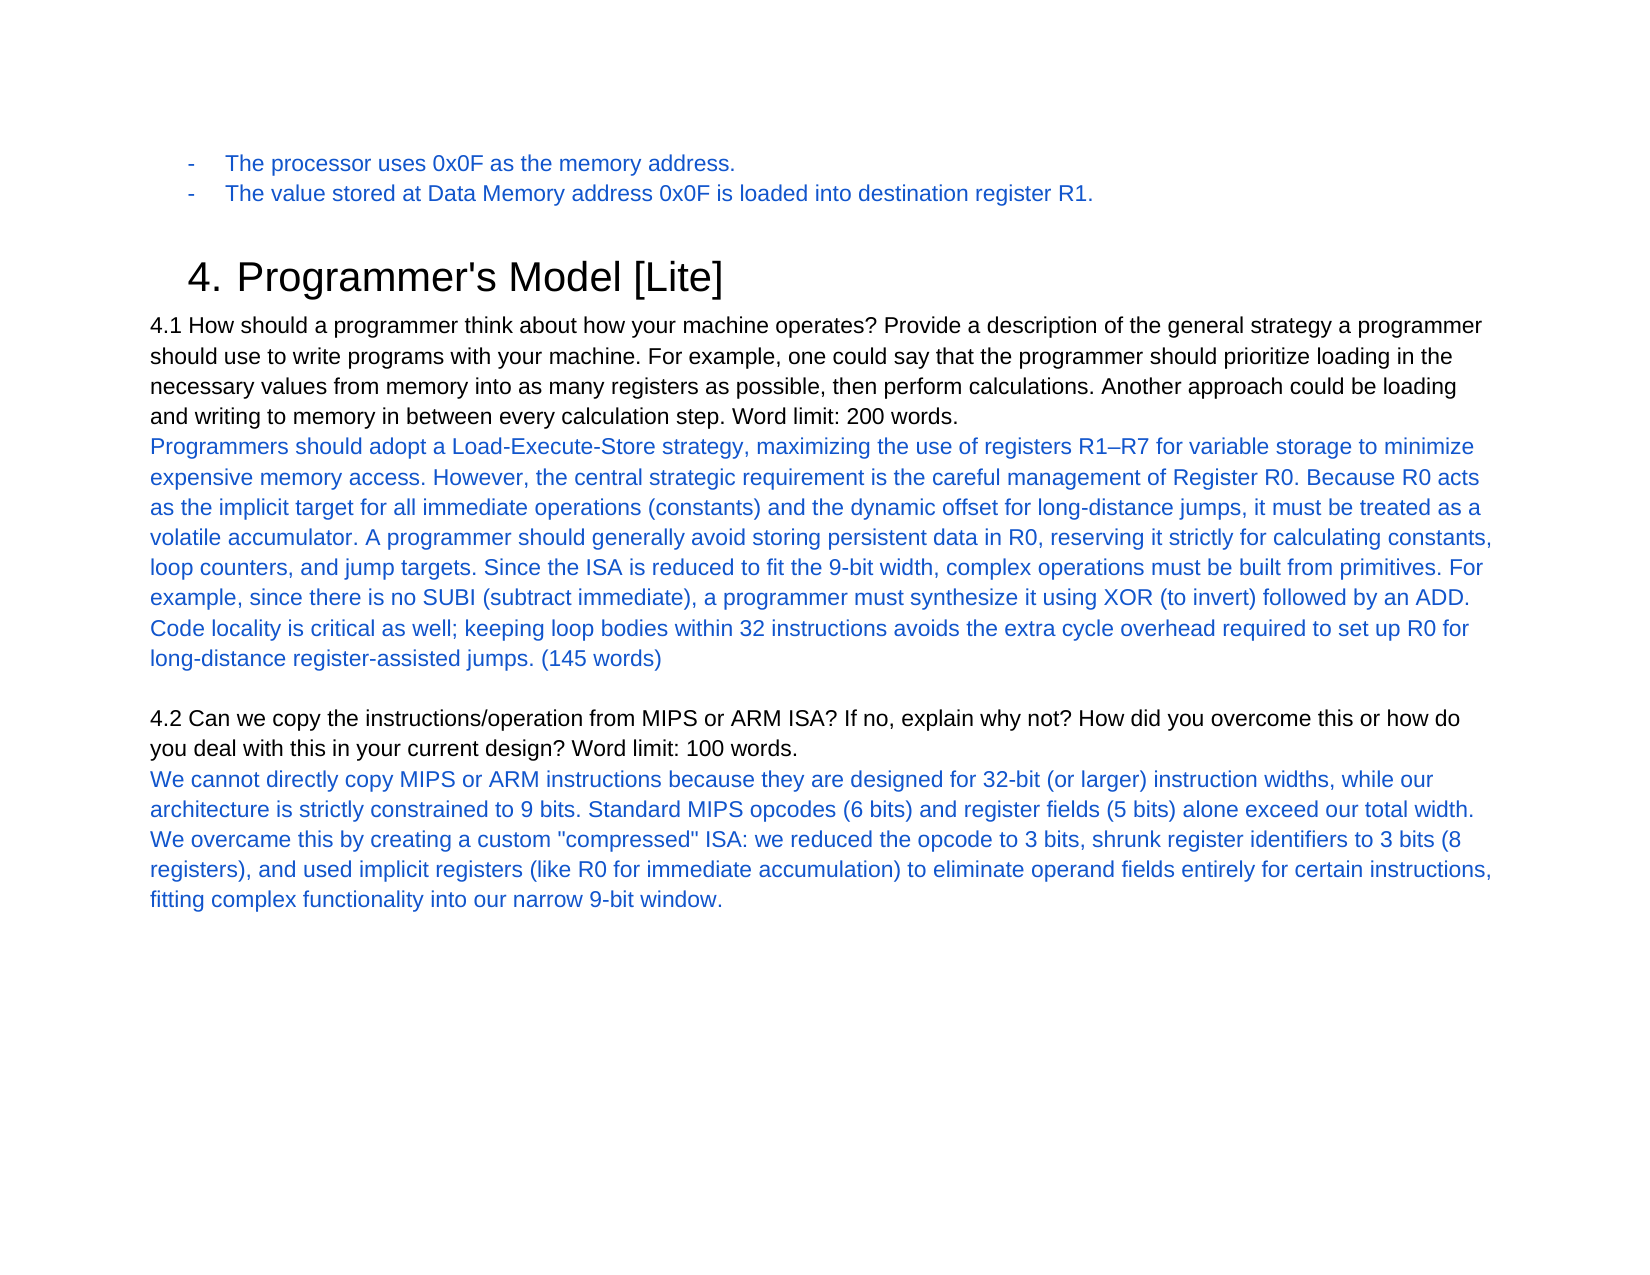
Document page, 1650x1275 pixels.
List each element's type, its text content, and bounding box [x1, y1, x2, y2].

text 4.1 How should a programmer think about how your machine operates? Provide a description of the general strategy a programmer should use to write programs with your machine. For example, one could say that the programmer should prioritize loading in the necessary values from memory into as many registers as possible, then perform calculations. Another approach could be loading and writing to memory in between every calculation step. Word limit: 200 words. [150, 312, 1500, 429]
text 4.2 Can we copy the instructions/operation from MIPS or ARM ISA? If no, explain why not? How did you overcome this or how do you deal with this in your current design? Word limit: 100 words. [150, 705, 1500, 762]
subtitle Programmer's Model [Lite] [187, 252, 1500, 300]
list The value stored at Data Memory address 0x0F is loaded into destination register R1. [187, 180, 1500, 207]
text Programmers should adopt a Load-Execute-Store strategy, maximizing the use of registers R1–R7 for variable storage to minimize expensive memory access. However, the central strategic requirement is the careful management of Register R0. Because R0 acts as the implicit target for all immediate operations (constants) and the dynamic offset for long-distance jumps, it must be treated as a volatile accumulator. A programmer should generally avoid storing persistent data in R0, reserving it strictly for calculating constants, loop counters, and jump targets. Since the ISA is reduced to fit the 9-bit width, complex operations must be built from primitives. For example, since there is no SUBI (subtract immediate), a programmer must synthesize it using XOR (to invert) followed by an ADD. Code locality is critical as well; keeping loop bodies within 32 instructions avoids the extra cycle overhead required to set up R0 for long-distance register-assisted jumps. (145 words) [150, 433, 1500, 671]
list The processor uses 0x0F as the memory address. [187, 150, 1500, 176]
text We cannot directly copy MIPS or ARM instructions because they are designed for 32-bit (or larger) instruction widths, while our architecture is strictly constrained to 9 bits. Standard MIPS opcodes (6 bits) and register fields (5 bits) alone exceed our total width. We overcame this by creating a custom "compressed" ISA: we reduced the opcode to 3 bits, shrunk register identifiers to 3 bits (8 registers), and used implicit registers (like R0 for immediate accumulation) to eliminate operand fields entirely for certain instructions, fitting complex functionality into our narrow 9-bit window. [150, 766, 1500, 913]
